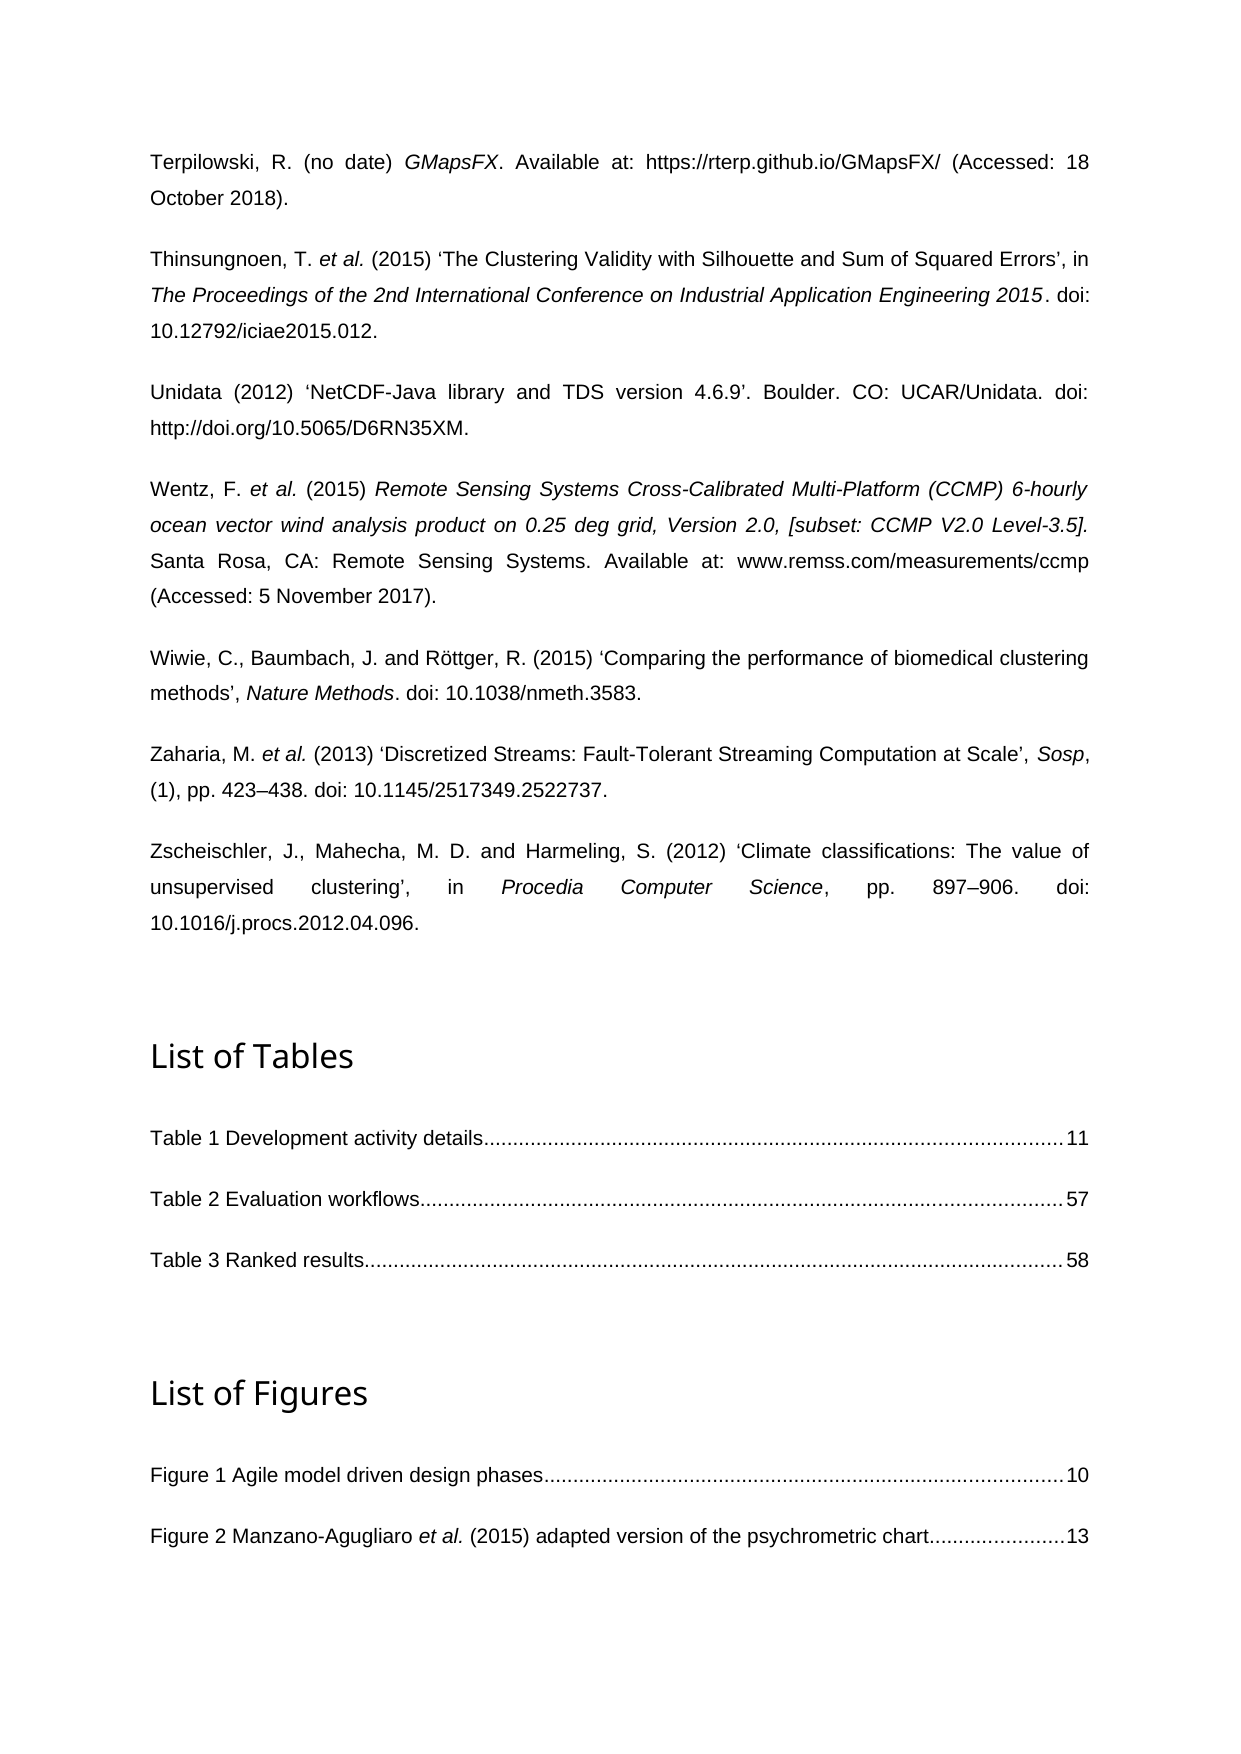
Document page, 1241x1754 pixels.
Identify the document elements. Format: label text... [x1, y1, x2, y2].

text Table 3 Ranked results 58 [150, 1248, 1090, 1272]
text Zscheischler, J., Mahecha, M. D. and Harmeling, S. (2012) ‘Climate classifications: The value of unsupervised clustering’, in Procedia Computer Science, pp. 897–906. doi: 10.1016/j.procs.2012.04.096. [150, 839, 1090, 935]
text Table 2 Evaluation workflows 57 [150, 1187, 1090, 1211]
text Wiwie, C., Baumbach, J. and Röttger, R. (2015) ‘Comparing the performance of biomedical clustering methods’, Nature Methods. doi: 10.1038/nmeth.3583. [150, 645, 1090, 705]
text Figure 1 Agile model driven design phases 10 [150, 1463, 1090, 1487]
text Table 1 Development activity details 11 [150, 1126, 1090, 1150]
subtitle List of Figures [150, 1370, 1090, 1415]
text Unidata (2012) ‘NetCDF-Java library and TDS version 4.6.9’. Boulder. CO: UCAR/Unidata. doi: http://doi.org/10.5065/D6RN35XM. [150, 380, 1090, 439]
text Thinsungnoen, T. et al. (2015) ‘The Clustering Validity with Silhouette and Sum of Squared Errors’, in The Proceedings of the 2nd International Conference on Industrial Application Engineering 2015. doi: 10.12792/iciae2015.012. [150, 247, 1090, 343]
subtitle List of Tables [150, 1033, 1090, 1078]
text Terpilowski, R. (no date) GMapsFX. Available at: https://rterp.github.io/GMapsFX/ (Accessed: 18 October 2018). [150, 150, 1090, 210]
text Zaharia, M. et al. (2013) ‘Discretized Streams: Fault-Tolerant Streaming Computation at Scale’, Sosp, (1), pp. 423–438. doi: 10.1145/2517349.2522737. [150, 742, 1090, 802]
text Wentz, F. et al. (2015) Remote Sensing Systems Cross-Calibrated Multi-Platform (CCMP) 6-hourly ocean vector wind analysis product on 0.25 deg grid, Version 2.0, [subset: CCMP V2.0 Level-3.5]. Santa Rosa, CA: Remote Sensing Systems. Available at: www.remss.com/measurements/ccmp (Accessed: 5 November 2017). [150, 477, 1090, 608]
text Figure 2 Manzano-Agugliaro et al. (2015) adapted version of the psychrometric chart 13 [150, 1524, 1090, 1548]
